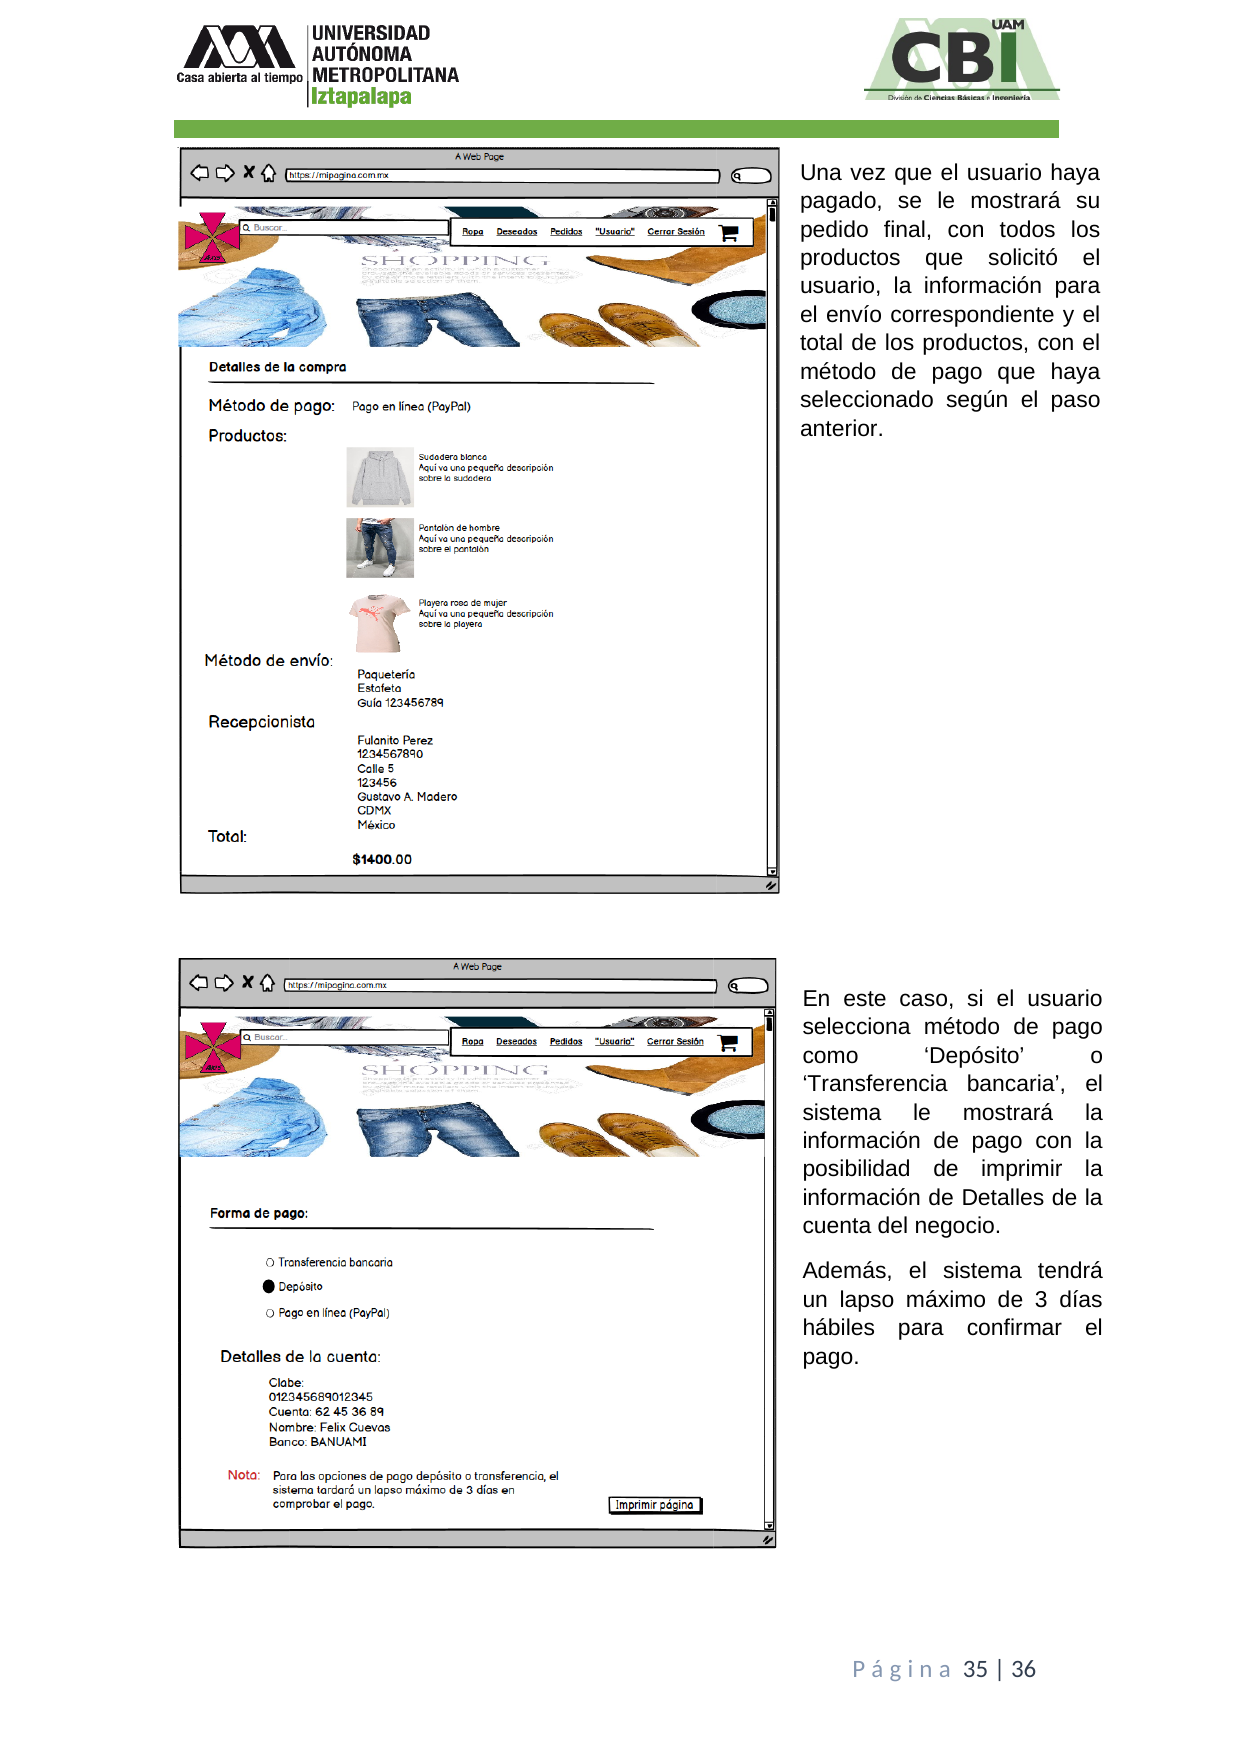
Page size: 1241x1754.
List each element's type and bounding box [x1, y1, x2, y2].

picture [177, 147, 780, 894]
picture [177, 958, 777, 1549]
picture [177, 25, 459, 109]
picture [863, 18, 1060, 100]
